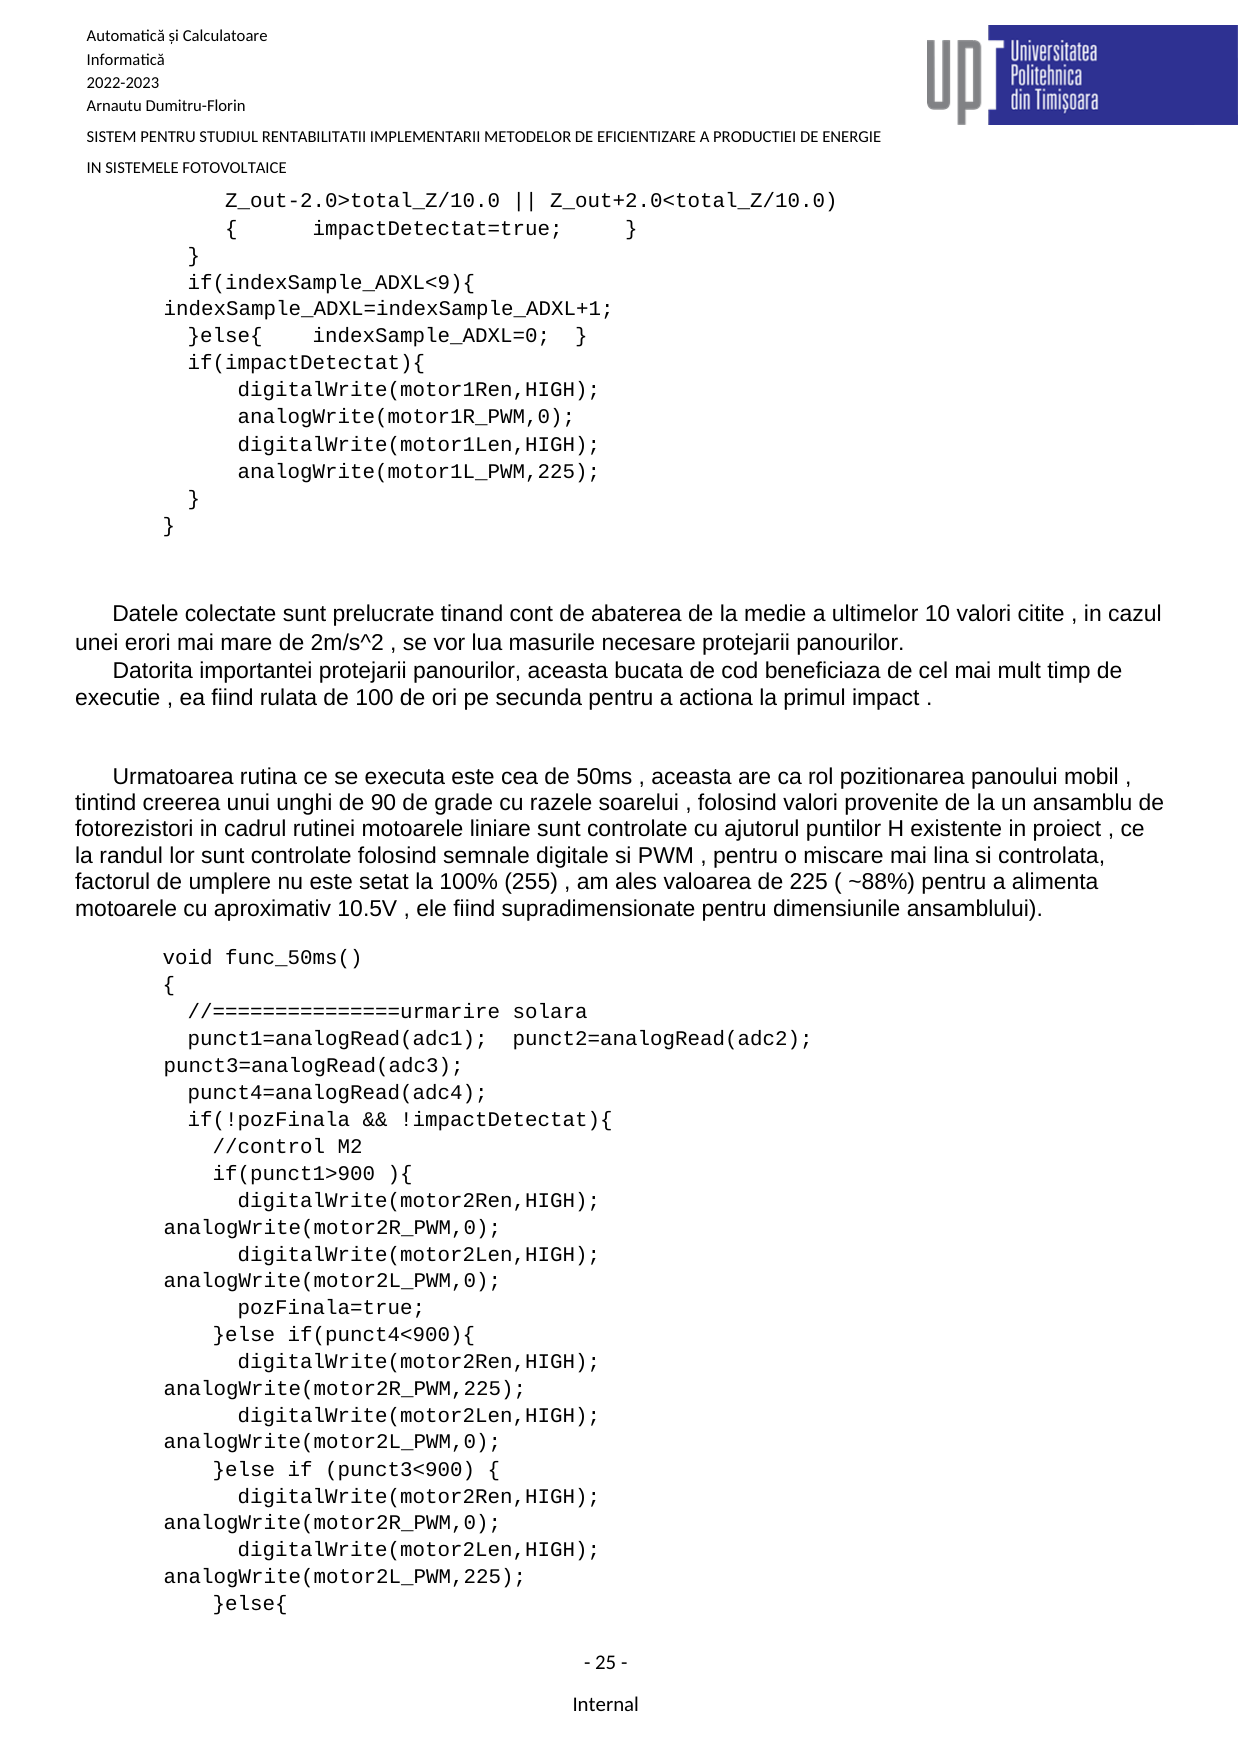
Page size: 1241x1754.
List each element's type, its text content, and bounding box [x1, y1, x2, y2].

text Datele colectate sunt prelucrate tinand cont de abaterea de la medie a ultimelor 10 valori citite , in cazul unei erori mai mare de 2m/s^2 , se vor lua masurile necesare protejarii panourilor. [75, 600, 1165, 655]
text punct1=analogRead(adc1); punct2=analogRead(adc2); punct3=analogRead(adc3); [162, 1028, 943, 1078]
text digitalWrite(motor2Len,HIGH); analogWrite(motor2L_PWM,0); [162, 1244, 943, 1294]
text digitalWrite(motor2Len,HIGH); analogWrite(motor2L_PWM,225); [162, 1539, 943, 1589]
text }else{ indexSample_ADXL=0; } [162, 325, 943, 349]
text pozFinala=true; [162, 1297, 943, 1321]
text if(impactDetectat){ [162, 352, 943, 376]
text { [162, 974, 943, 998]
text Urmatoarea rutina ce se executa este cea de 50ms , aceasta are ca rol pozitionarea panoului mobil , tintind creerea unui unghi de 90 de grade cu razele soarelui , folosind valori provenite de la un ansamblu de fotorezistori in cadrul rutinei motoarele liniare sunt controlate cu ajutorul puntilor H existente in proiect , ce la randul lor sunt controlate folosind semnale digitale si PWM , pentru o miscare mai lina si controlata, factorul de umplere nu este setat la 100% (255) , am ales valoarea de 225 ( ~88%) pentru a alimenta motoarele cu aproximativ 10.5V , ele fiind supradimensionate pentru dimensiunile ansamblului). [75, 763, 1165, 921]
text }else if (punct3<900) { [162, 1459, 943, 1482]
text //===============urmarire solara [162, 1001, 943, 1025]
text if(!pozFinala && !impactDetectat){ [162, 1109, 943, 1133]
text analogWrite(motor1L_PWM,225); [162, 461, 943, 484]
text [162, 1405, 943, 1455]
text digitalWrite(motor2Ren,HIGH); analogWrite(motor2R_PWM,225); [162, 1352, 943, 1402]
text analogWrite(motor1R_PWM,0); [162, 406, 943, 430]
text punct4=analogRead(adc4); [162, 1082, 943, 1106]
text digitalWrite(motor1Len,HIGH); [162, 433, 943, 457]
text void func_50ms() [162, 947, 943, 971]
text Z_out-2.0>total_Z/10.0 || Z_out+2.0<total_Z/10.0) [162, 190, 943, 214]
text }else{ [162, 1593, 943, 1616]
text } [162, 515, 943, 538]
text digitalWrite(motor1Ren,HIGH); [162, 379, 943, 403]
text //control M2 [162, 1136, 943, 1160]
text { impactDetectat=true; } [162, 217, 943, 241]
text } [162, 244, 943, 268]
text if(punct1>900 ){ [162, 1163, 943, 1187]
text Datorita importantei protejarii panourilor, aceasta bucata de cod beneficiaza de cel mai mult timp de executie , ea fiind rulata de 100 de ori pe secunda pentru a actiona la primul impact . [75, 657, 1165, 710]
text if(indexSample_ADXL<9){ indexSample_ADXL=indexSample_ADXL+1; [162, 272, 943, 322]
text } [162, 488, 943, 511]
picture [927, 25, 1238, 125]
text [162, 1486, 943, 1536]
text digitalWrite(motor2Ren,HIGH); analogWrite(motor2R_PWM,0); [162, 1190, 943, 1240]
text }else if(punct4<900){ [162, 1324, 943, 1348]
